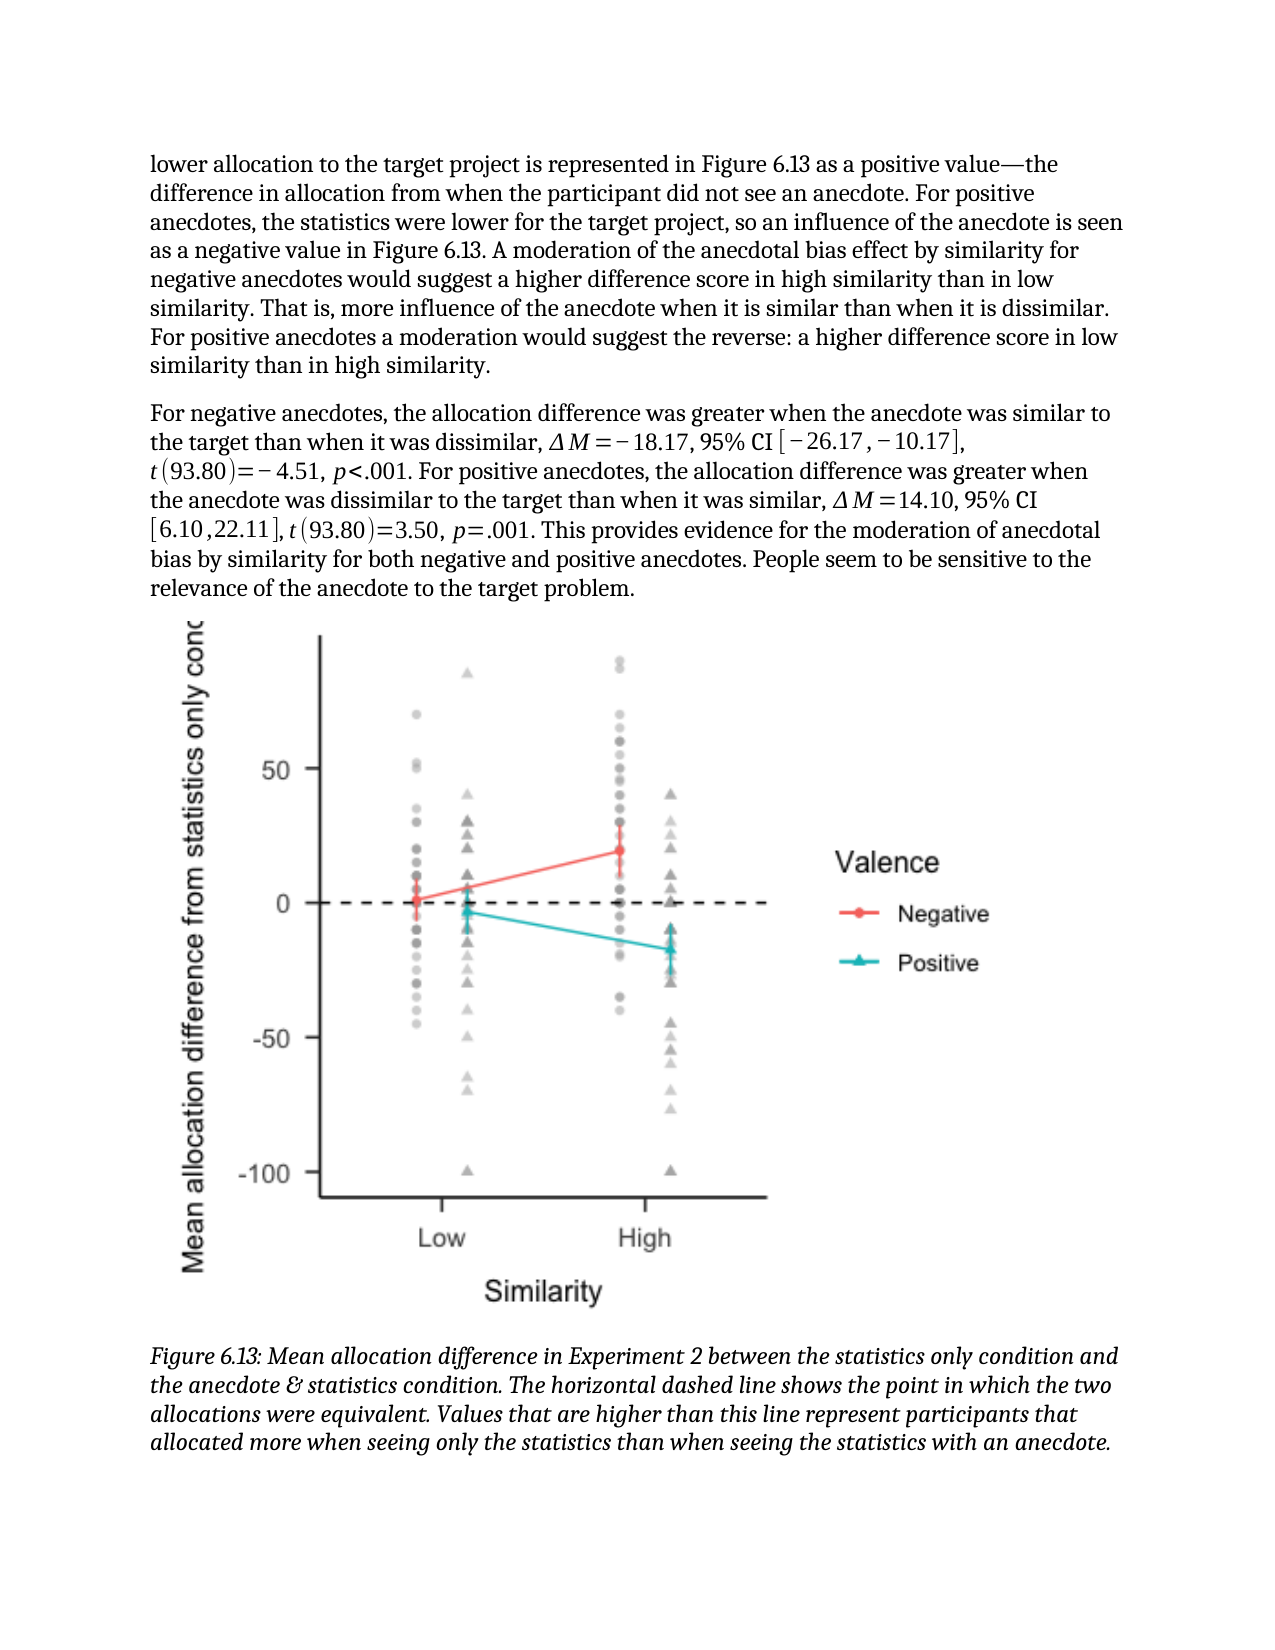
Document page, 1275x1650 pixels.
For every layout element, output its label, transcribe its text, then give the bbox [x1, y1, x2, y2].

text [150, 150, 1125, 380]
picture [168, 621, 1044, 1322]
text For negative anecdotes, the allocation difference was greater when the anecdote was similar to the target than when it was dissimilar, , 95% CI , , . For positive anecdotes, the allocation difference was greater when the anecdote was dissimilar to the target than when it was similar, , 95% CI , , . This provides evidence for the moderation of anecdotal bias by similarity for both negative and positive anecdotes. People seem to be sensitive to the relevance of the anecdote to the target problem. [150, 399, 1125, 602]
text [150, 1342, 1125, 1457]
